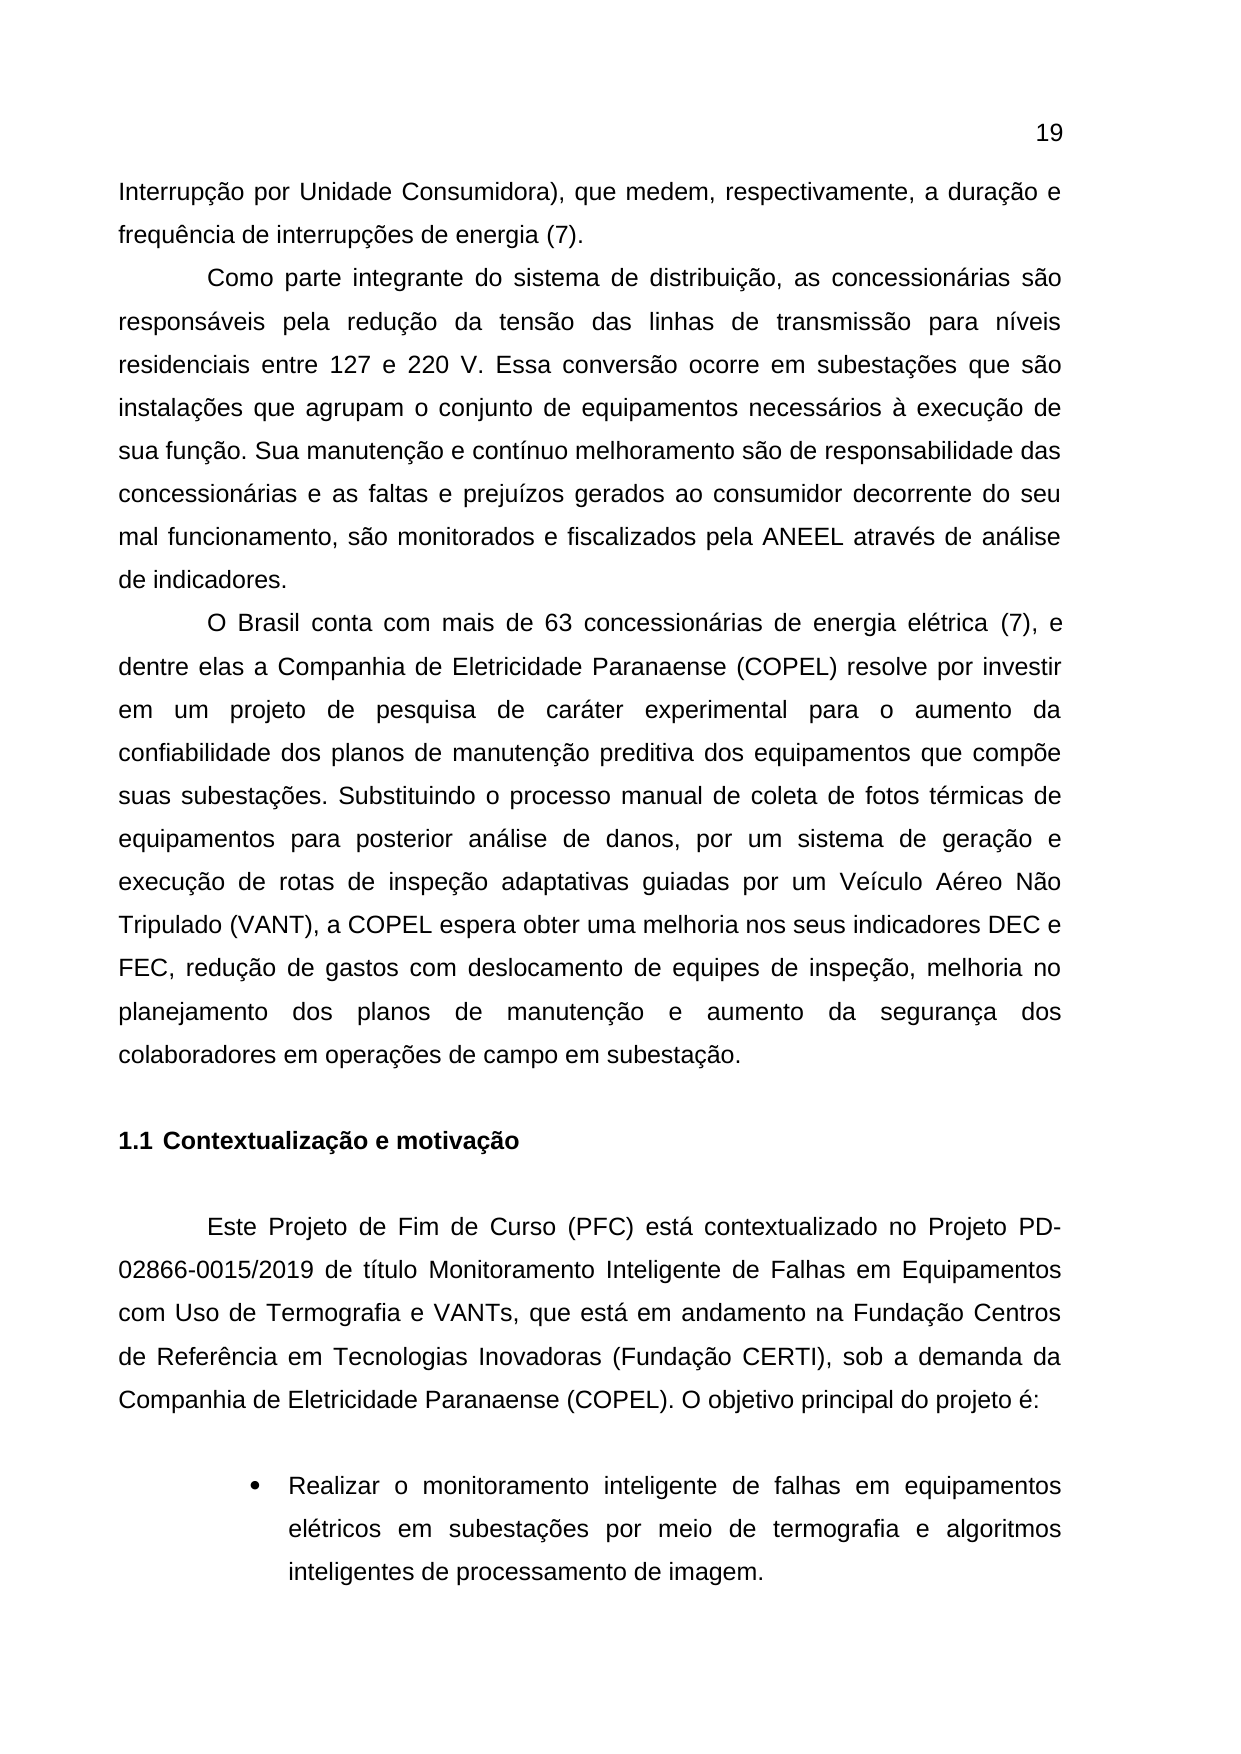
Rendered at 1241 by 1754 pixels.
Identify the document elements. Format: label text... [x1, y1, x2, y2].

text Este Projeto de Fim de Curso (PFC) está contextualizado no Projeto PD-02866-0015/2019 de título Monitoramento Inteligente de Falhas em Equipamentos com Uso de Termografia e VANTs, que está em andamento na Fundação Centros de Referência em Tecnologias Inovadoras (Fundação CERTI), sob a demanda da Companhia de Eletricidade Paranaense (COPEL). O objetivo principal do projeto é: [118, 1212, 1063, 1413]
list Realizar o monitoramento inteligente de falhas em equipamentos elétricos em subestações por meio de termografia e algoritmos inteligentes de processamento de imagem. [251, 1471, 1063, 1586]
text O Brasil conta com mais de 63 concessionárias de energia elétrica, e dentre elas a Companhia de Eletricidade Paranaense (COPEL) resolve por investir em um projeto de pesquisa de caráter experimental para o aumento da confiabilidade dos planos de manutenção preditiva dos equipamentos que compõe suas subestações. Substituindo o processo manual de coleta de fotos térmicas de equipamentos para posterior análise de danos, por um sistema de geração e execução de rotas de inspeção adaptativas guiadas por um Veículo Aéreo Não Tripulado (VANT), a COPEL espera obter uma melhoria nos seus indicadores DEC e FEC, redução de gastos com deslocamento de equipes de inspeção, melhoria no planejamento dos planos de manutenção e aumento da segurança dos colaboradores em operações de campo em subestação. [118, 608, 1063, 1068]
text Como parte integrante do sistema de distribuição, as concessionárias são responsáveis pela redução da tensão das linhas de transmissão para níveis residenciais entre 127 e 220 V. Essa conversão ocorre em subestações que são instalações que agrupam o conjunto de equipamentos necessários à execução de sua função. Sua manutenção e contínuo melhoramento são de responsabilidade das concessionárias e as faltas e prejuízos gerados ao consumidor decorrente do seu mal funcionamento, são monitorados e fiscalizados pela ANEEL através de análise de indicadores. [118, 263, 1063, 594]
subtitle Contextualização e motivação [118, 1126, 1063, 1155]
